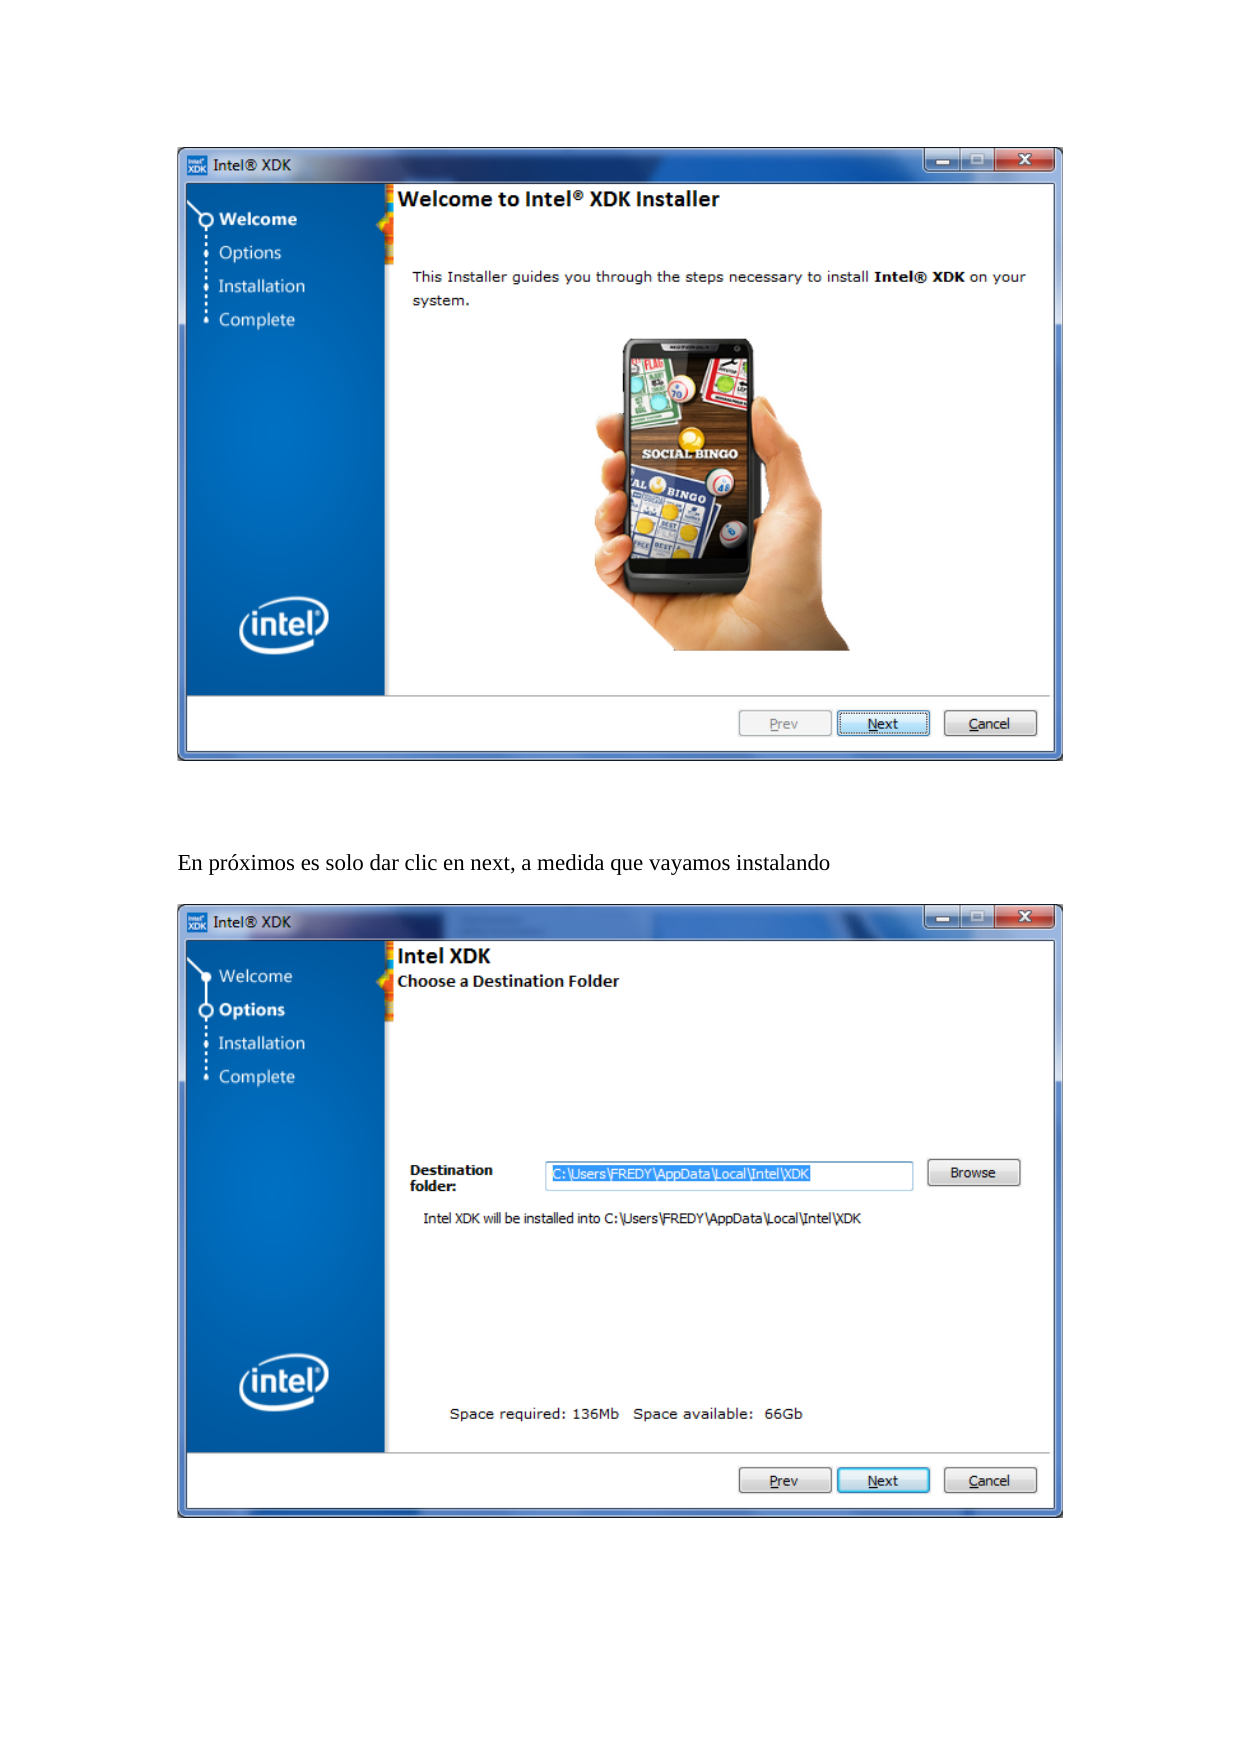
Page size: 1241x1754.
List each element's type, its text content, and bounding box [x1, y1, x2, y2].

picture [177, 147, 1063, 761]
text En próximos es solo dar clic en next, a medida que vayamos instalando [177, 847, 1063, 875]
picture [177, 904, 1063, 1518]
